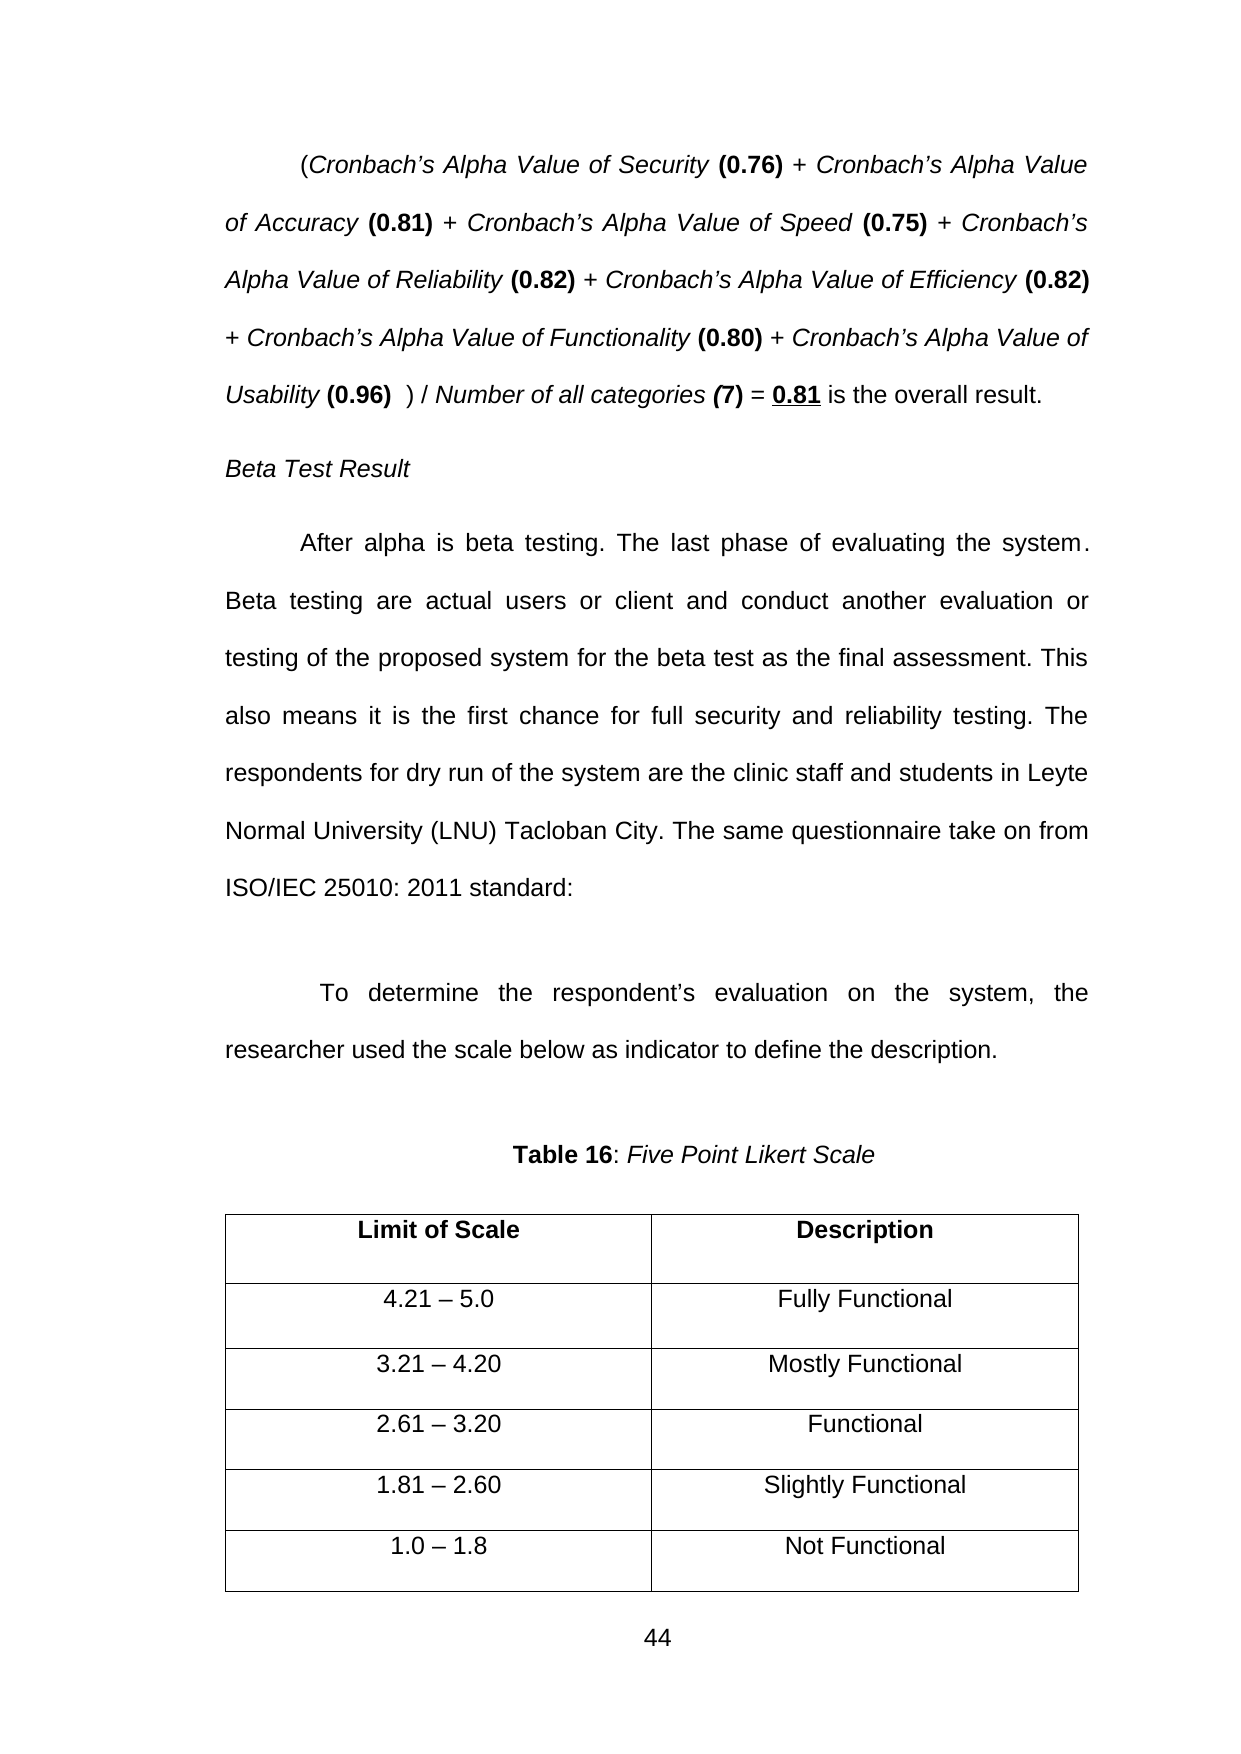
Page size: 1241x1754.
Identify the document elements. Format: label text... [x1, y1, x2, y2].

table_header Limit of Scale [226, 1215, 651, 1283]
table_cell Slightly Functional [652, 1470, 1078, 1530]
table_cell 3.21 – 4.20 [226, 1349, 651, 1408]
text After alpha is beta testing. The last phase of evaluating the system. Beta testing are actual users or client and conduct another evaluation or testing of the proposed system for the beta test as the final assessment. This also means it is the first chance for full security and reliability testing. The respondents for dry run of the system are the clinic staff and students in Leyte Normal University (LNU) Tacloban City. The same questionnaire take on from ISO/IEC 25010: 2011 standard: [225, 528, 1090, 902]
text Table 16: Five Point Likert Scale [225, 1139, 1090, 1168]
text Beta Test Result [225, 454, 1090, 483]
table_cell Functional [652, 1410, 1078, 1469]
text (Cronbach’s Alpha Value of Security (0.76) + Cronbach’s Alpha Value of Accuracy (0.81) + Cronbach’s Alpha Value of Speed (0.75) + Cronbach’s Alpha Value of Reliability (0.82) + Cronbach’s Alpha Value of Efficiency (0.82) + Cronbach’s Alpha Value of Functionality (0.80) + Cronbach’s Alpha Value of Usability (0.96) ) / Number of all categories (7) = 0.81 is the overall result. [225, 150, 1090, 409]
table_cell 2.61 – 3.20 [226, 1410, 651, 1469]
table_cell Mostly Functional [652, 1349, 1078, 1408]
table_cell Not Functional [652, 1531, 1078, 1591]
table_cell 1.81 – 2.60 [226, 1470, 651, 1530]
table_cell Fully Functional [652, 1284, 1078, 1348]
text To determine the respondent’s evaluation on the system, the researcher used the scale below as indicator to define the description. [225, 978, 1090, 1064]
table_header Description [652, 1215, 1078, 1283]
table_cell 4.21 – 5.0 [226, 1284, 651, 1348]
table_cell 1.0 – 1.8 [226, 1531, 651, 1591]
